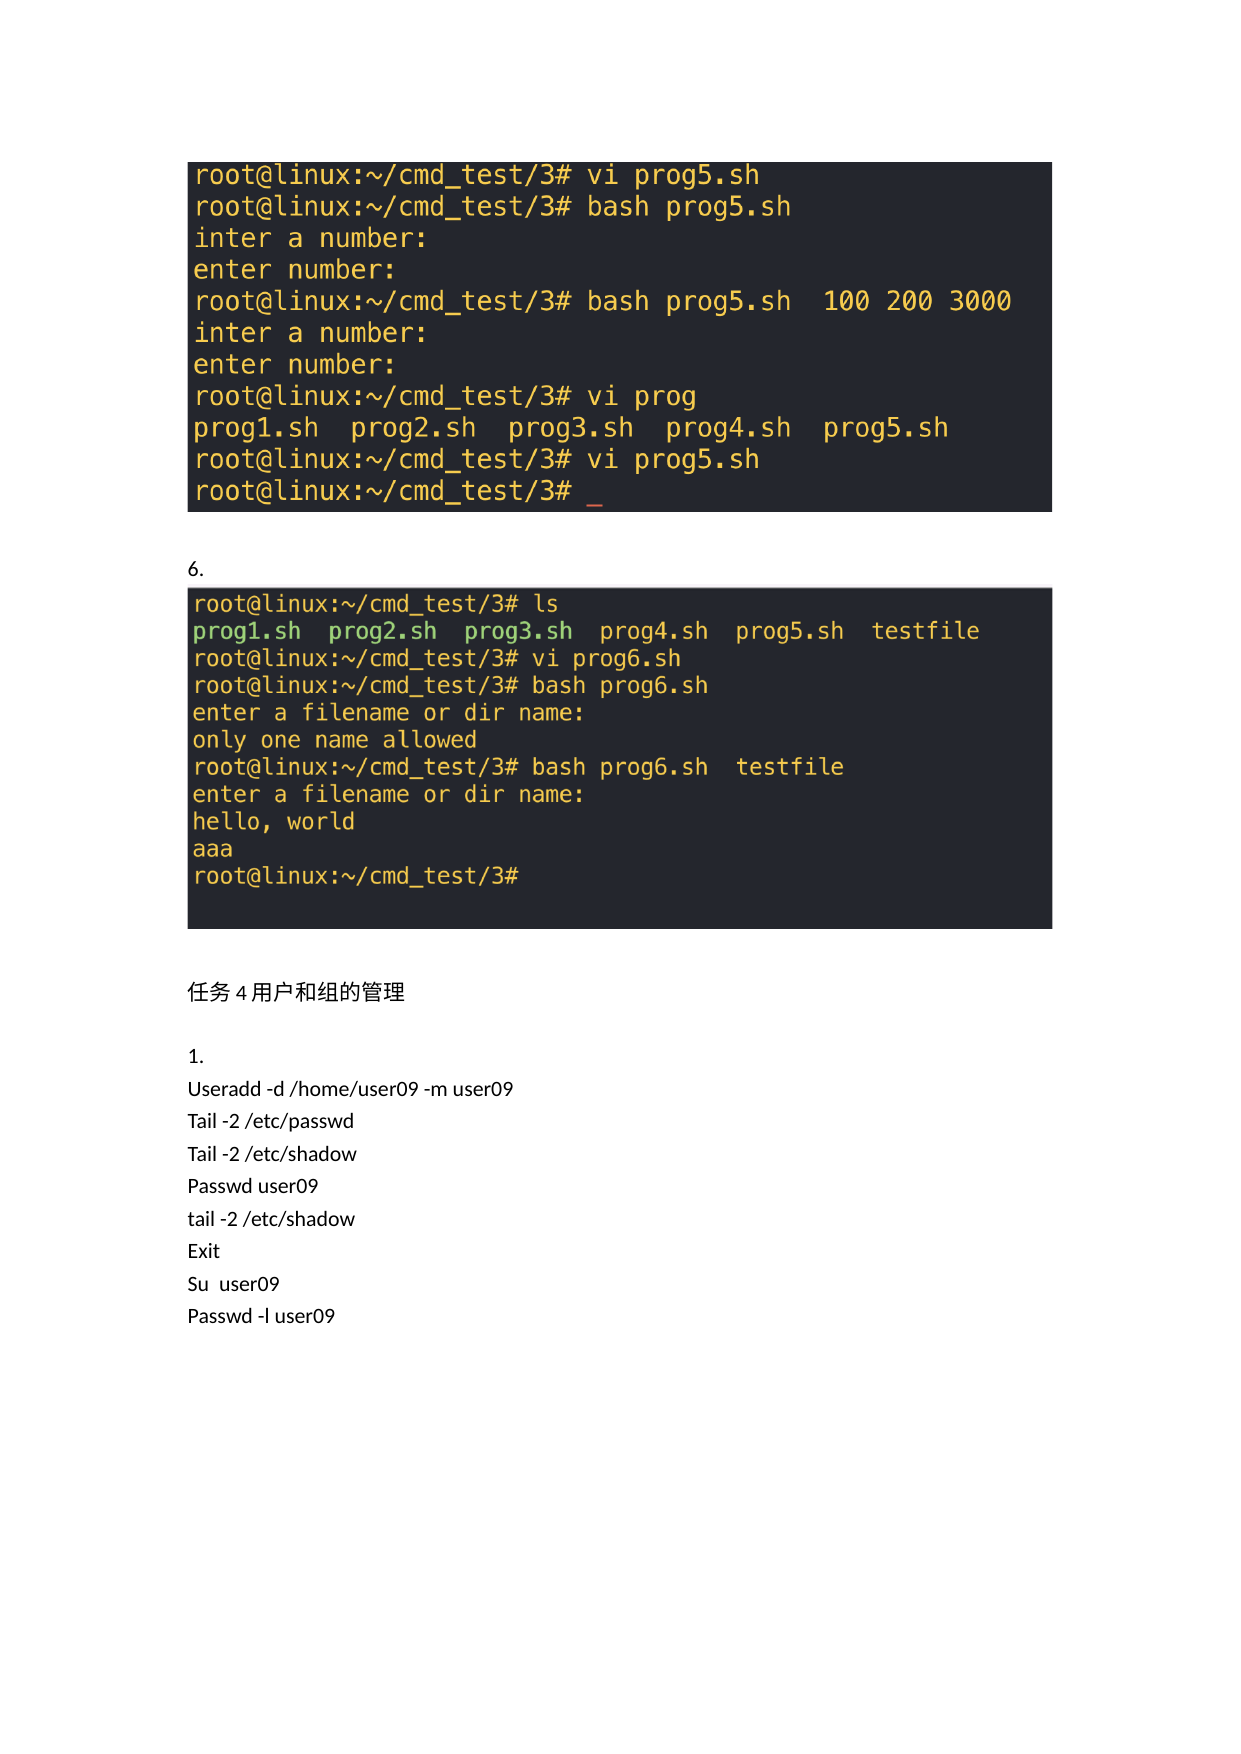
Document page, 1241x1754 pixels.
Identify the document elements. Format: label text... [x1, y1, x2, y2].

list Useradd -d /home/user09 -m user09 [187, 1072, 1053, 1104]
list tail -2 /etc/shadow [187, 1202, 1053, 1234]
list 6. [187, 552, 1053, 584]
list Su user09 [187, 1267, 1053, 1299]
picture [187, 162, 1053, 512]
list 1. [187, 1039, 1053, 1072]
list Tail -2 /etc/passwd [187, 1104, 1053, 1137]
list Exit [187, 1234, 1053, 1267]
picture [187, 584, 1053, 929]
list Tail -2 /etc/shadow [187, 1137, 1053, 1169]
list Passwd -l user09 [187, 1299, 1053, 1332]
list Passwd user09 [187, 1169, 1053, 1202]
list 任务4 用户和组的管理 [187, 974, 1053, 1007]
